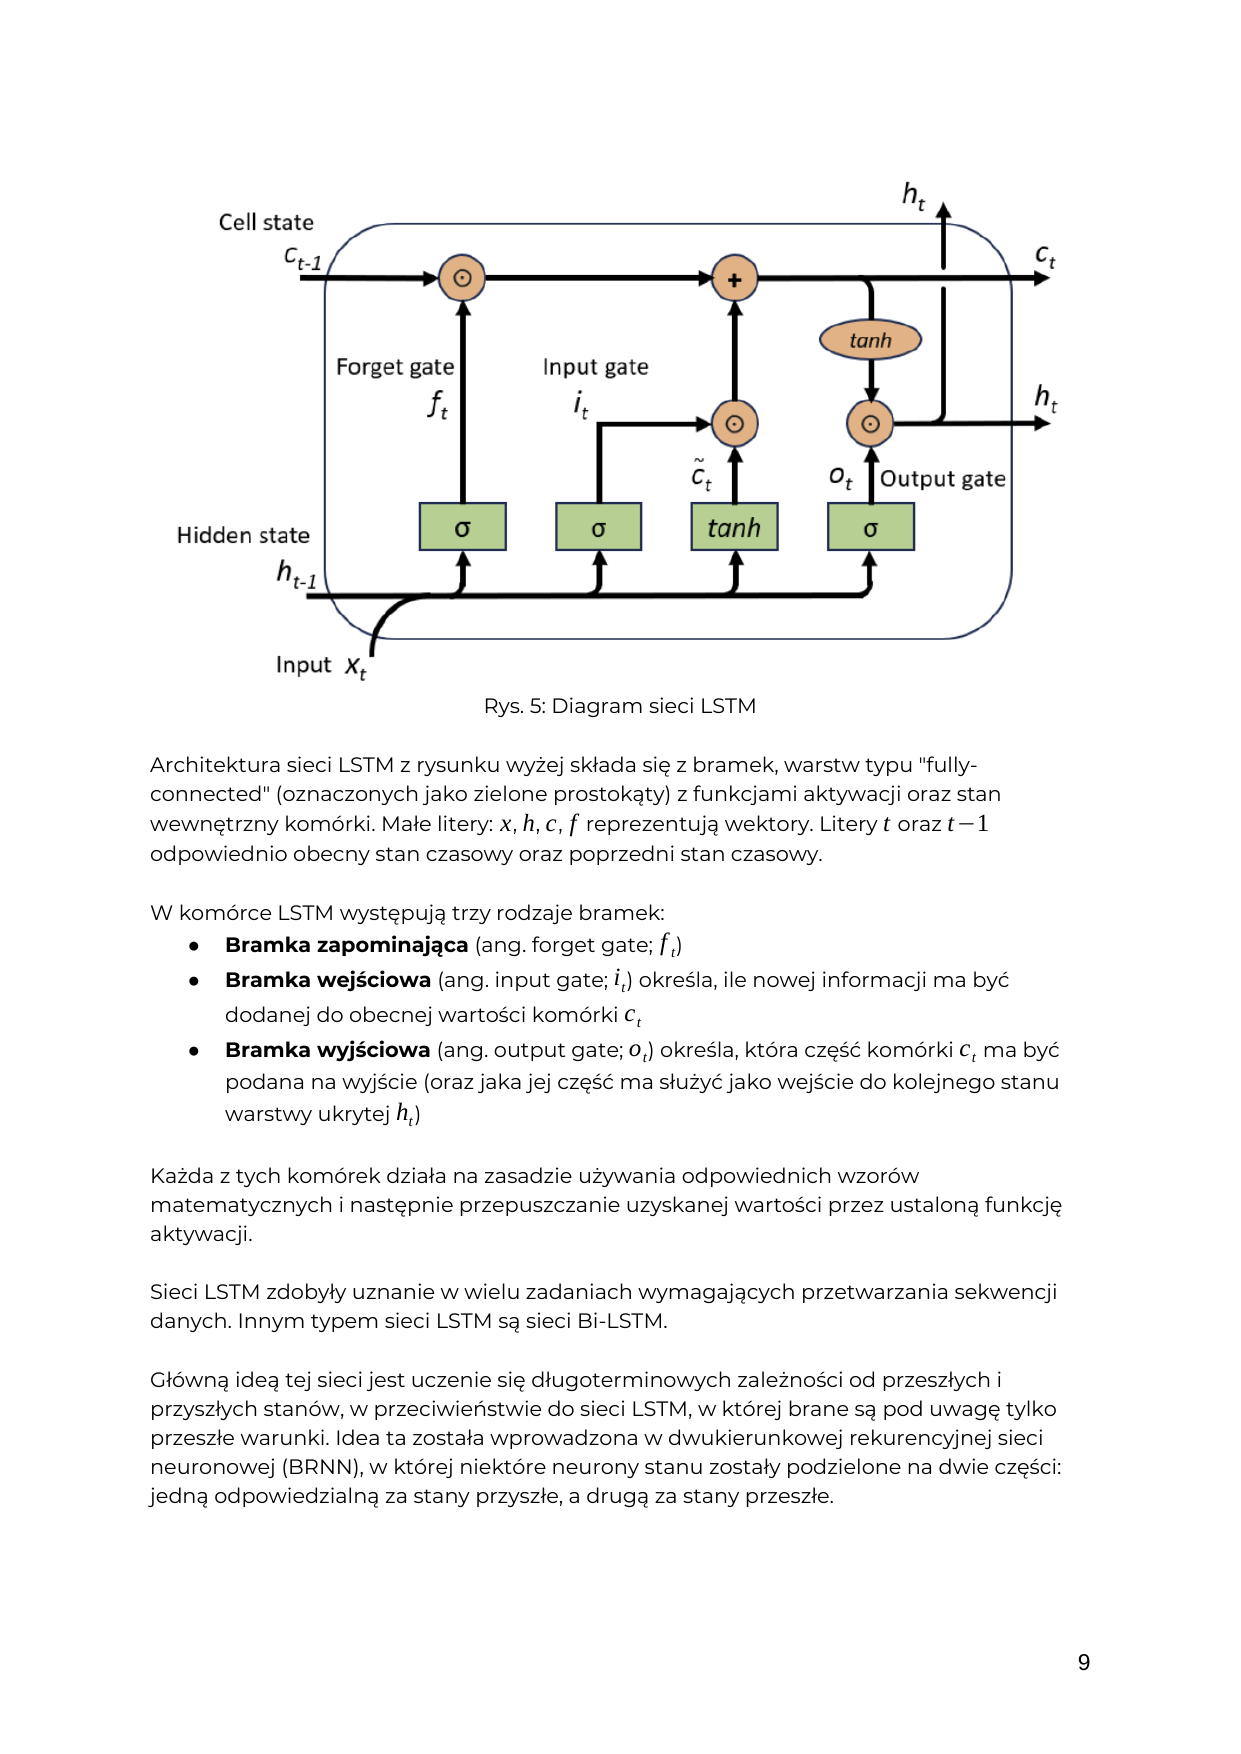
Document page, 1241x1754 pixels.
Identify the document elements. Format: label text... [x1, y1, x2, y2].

text Rys. 5: Diagram sieci LSTM [150, 693, 1090, 719]
text Każda z tych komórek działa na zasadzie używania odpowiednich wzorów matematycznych i następnie przepuszczanie uzyskanej wartości przez ustaloną funkcję aktywacji. [150, 1163, 1090, 1247]
list Bramka zapominająca (ang. forget gate; ) [187, 929, 1090, 960]
text Architektura sieci LSTM z rysunku wyżej składa się z bramek, warstw typu "fully-connected" (oznaczonych jako zielone prostokąty) z funkcjami aktywacji oraz stan wewnętrzny komórki. Małe litery: , , , reprezentują wektory. Litery oraz odpowiednio obecny stan czasowy oraz poprzedni stan czasowy. [150, 752, 1090, 867]
text Sieci LSTM zdobyły uznanie w wielu zadaniach wymagających przetwarzania sekwencji danych. Innym typem sieci LSTM są sieci Bi-LSTM. [150, 1279, 1090, 1334]
text Główną ideą tej sieci jest uczenie się długoterminowych zależności od przeszłych i przyszłych stanów, w przeciwieństwie do sieci LSTM, w której brane są pod uwagę tylko przeszłe warunki. Idea ta została wprowadzona w dwukierunkowej rekurencyjnej sieci neuronowej (BRNN), w której niektóre neurony stanu zostały podzielone na dwie części: jedną odpowiedzialną za stany przyszłe, a drugą za stany przeszłe. [150, 1367, 1090, 1509]
list Bramka wyjściowa (ang. output gate; ) określa, która część komórki ma być podana na wyjście (oraz jaka jej część ma służyć jako wejście do kolejnego stanu warstwy ukrytej ) [187, 1034, 1090, 1130]
list Bramka wejściowa (ang. input gate; ) określa, ile nowej informacji ma być dodanej do obecnej wartości komórki [187, 964, 1090, 1031]
text W komórce LSTM występują trzy rodzaje bramek: [150, 900, 1090, 925]
picture [150, 150, 1091, 690]
